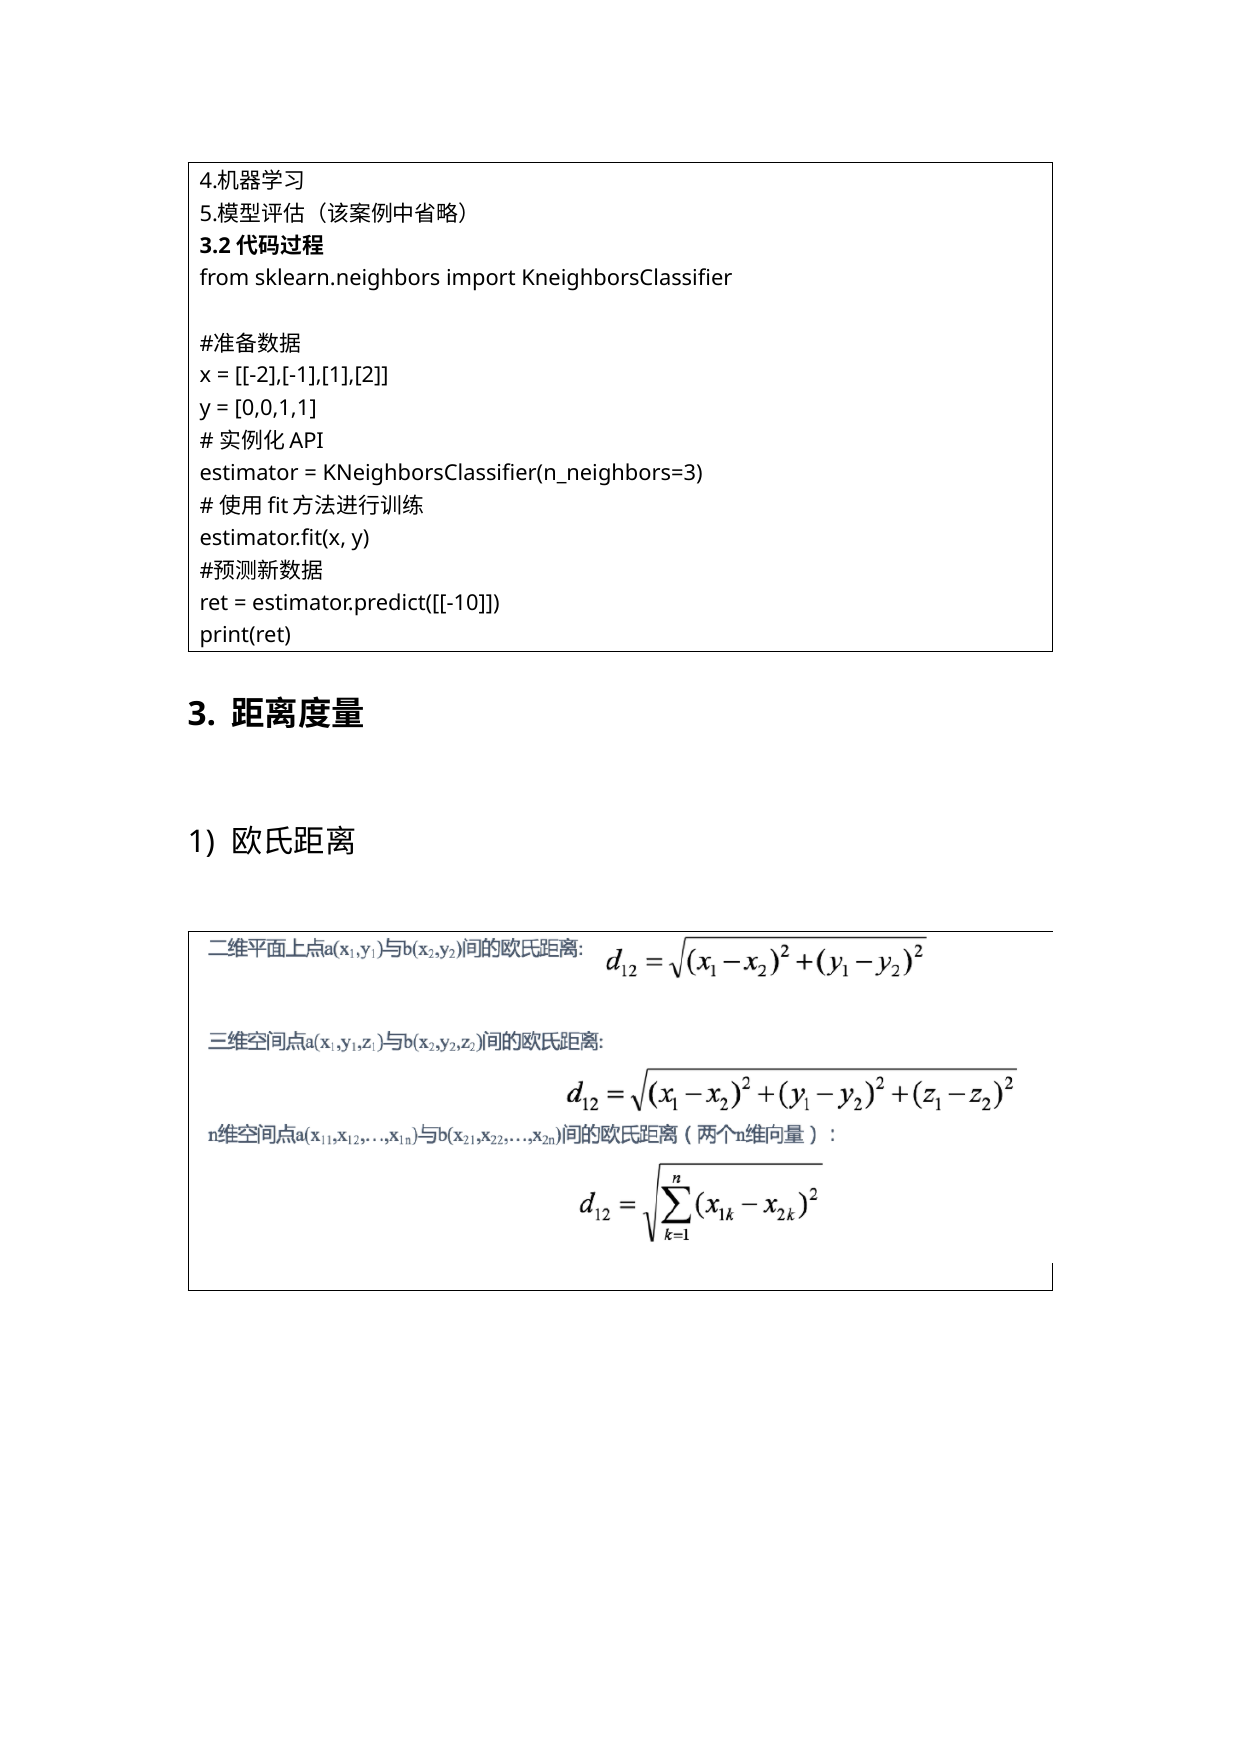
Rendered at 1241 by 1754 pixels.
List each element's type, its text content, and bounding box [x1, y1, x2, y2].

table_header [189, 163, 1052, 651]
subtitle 距离度量 [187, 679, 1053, 744]
subtitle 欧氏距离 [187, 806, 1053, 871]
table_header [189, 932, 1052, 1290]
picture [199, 932, 1065, 1263]
